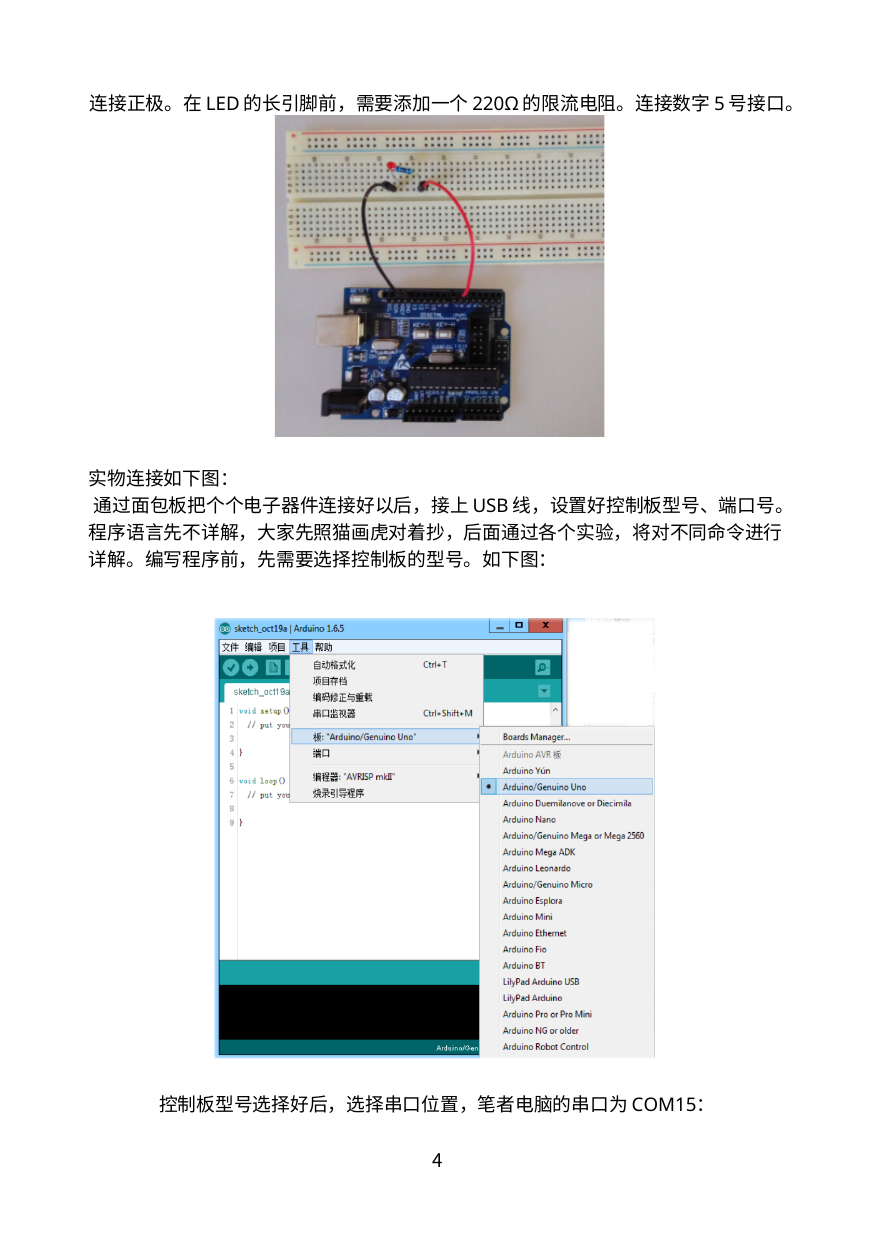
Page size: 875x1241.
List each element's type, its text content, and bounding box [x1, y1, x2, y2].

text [89, 593, 785, 1117]
picture [274, 115, 605, 437]
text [89, 89, 785, 442]
text 实物连接如下图： 通过面包板把个个电子器件连接好以后，接上USB线，设置好控制板型号、端口号。程序语言先不详解，大家先照猫画虎对着抄，后面通过各个实验，将对不同命令进行详解。编写程序前，先需要选择控制板的型号。如下图： [89, 463, 785, 572]
